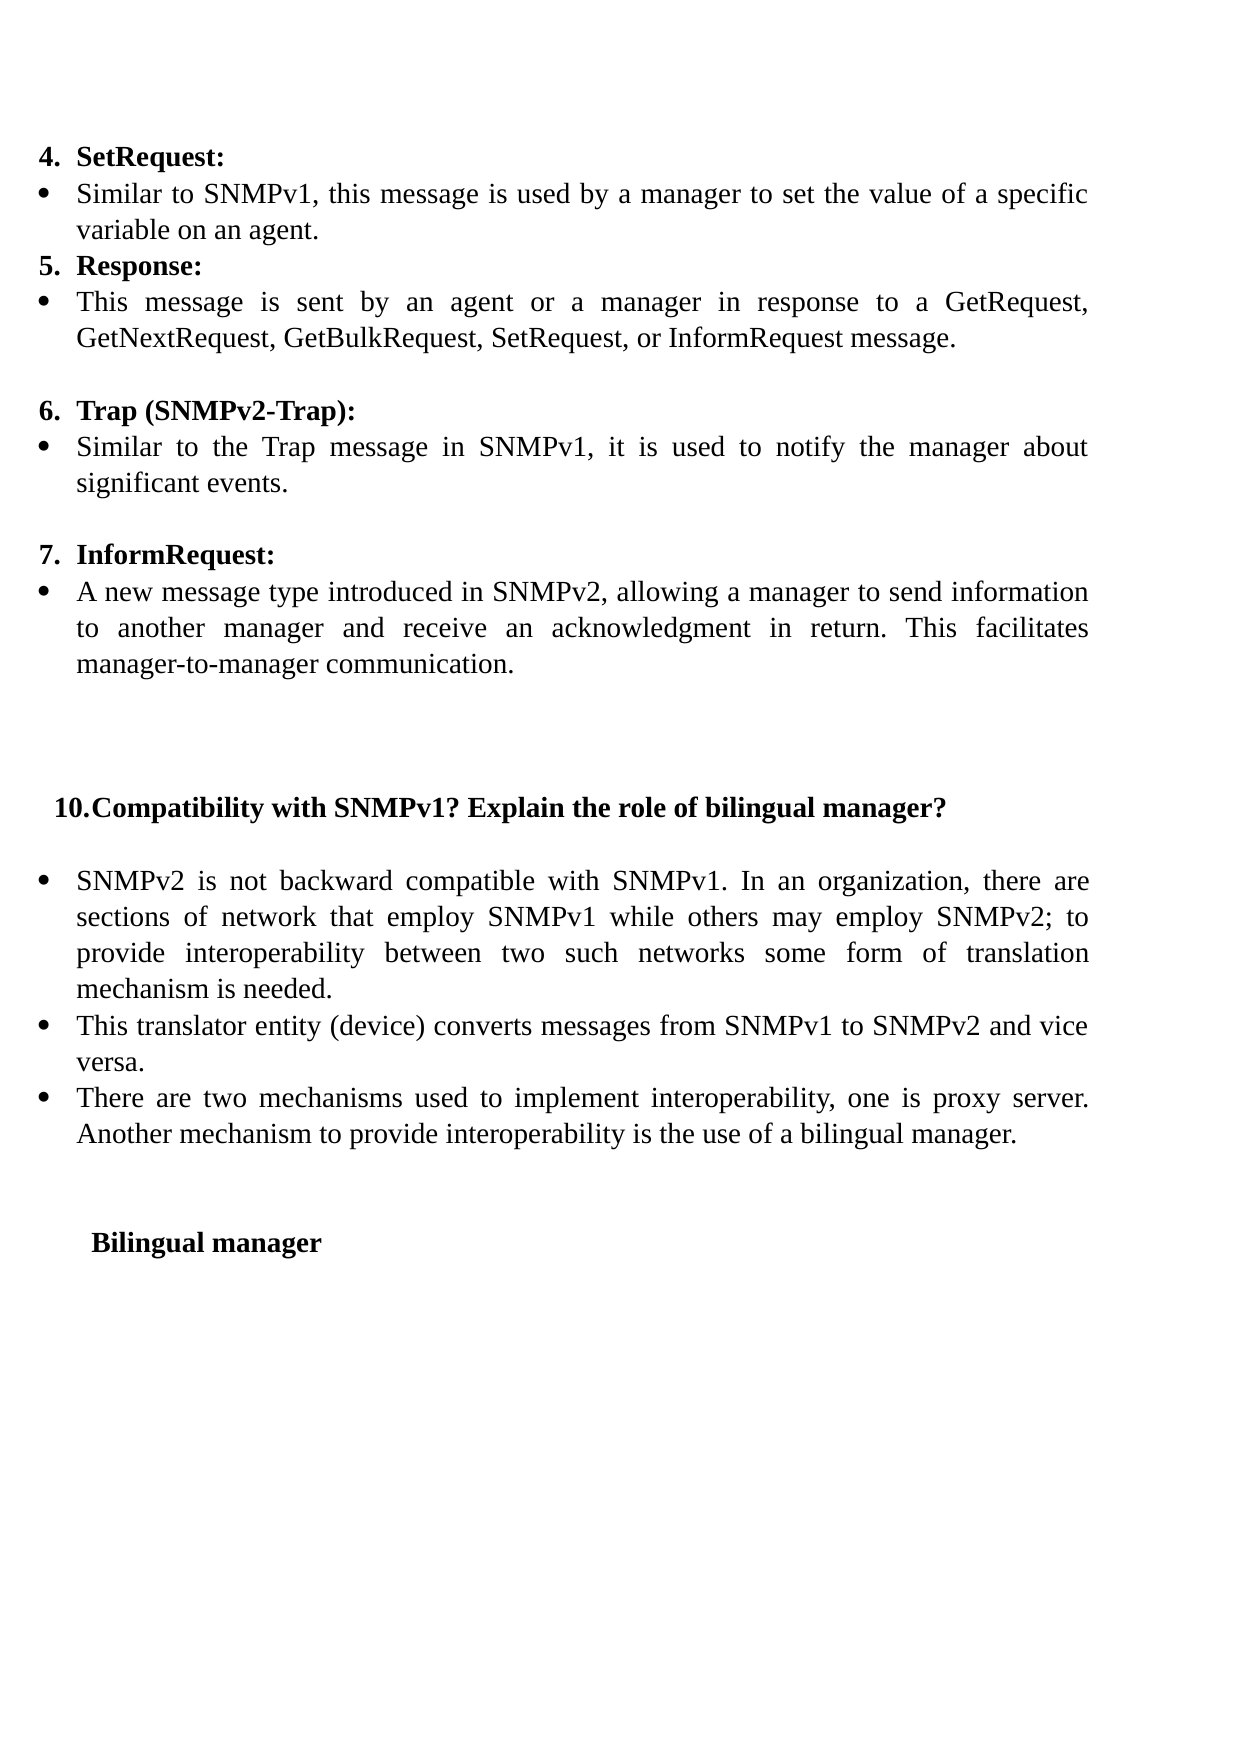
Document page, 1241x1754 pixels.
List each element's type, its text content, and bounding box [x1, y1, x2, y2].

list Compatibility with SNMPv1? Explain the role of bilingual manager? [53, 791, 1090, 824]
list This message is sent by an agent or a manager in response to a GetRequest, GetNextRequest, GetBulkRequest, SetRequest, or InformRequest message. [39, 284, 1090, 354]
list SetRequest: [39, 139, 1090, 173]
list There are two mechanisms used to implement interoperability, one is proxy server. Another mechanism to provide interoperability is the use of a bilingual manager. [39, 1080, 1090, 1150]
list Trap (SNMPv2-Trap): [39, 393, 1090, 426]
list A new message type introduced in SNMPv2, allowing a manager to send information to another manager and receive an acknowledgment in return. This facilitates manager-to-manager communication. [39, 574, 1090, 679]
list Similar to the Trap message in SNMPv1, it is used to notify the manager about significant events. [39, 429, 1090, 499]
list Similar to SNMPv1, this message is used by a manager to set the value of a specific variable on an agent. [39, 176, 1090, 246]
list SNMPv2 is not backward compatible with SNMPv1. In an organization, there are sections of network that employ SNMPv1 while others may employ SNMPv2; to provide interoperability between two such networks some form of translation mechanism is needed. [39, 863, 1090, 1005]
list This translator entity (device) converts messages from SNMPv1 to SNMPv2 and vice versa. [39, 1008, 1090, 1077]
list Bilingual manager [91, 1225, 1090, 1258]
list InformRequest: [39, 537, 1090, 571]
list Response: [39, 248, 1090, 282]
